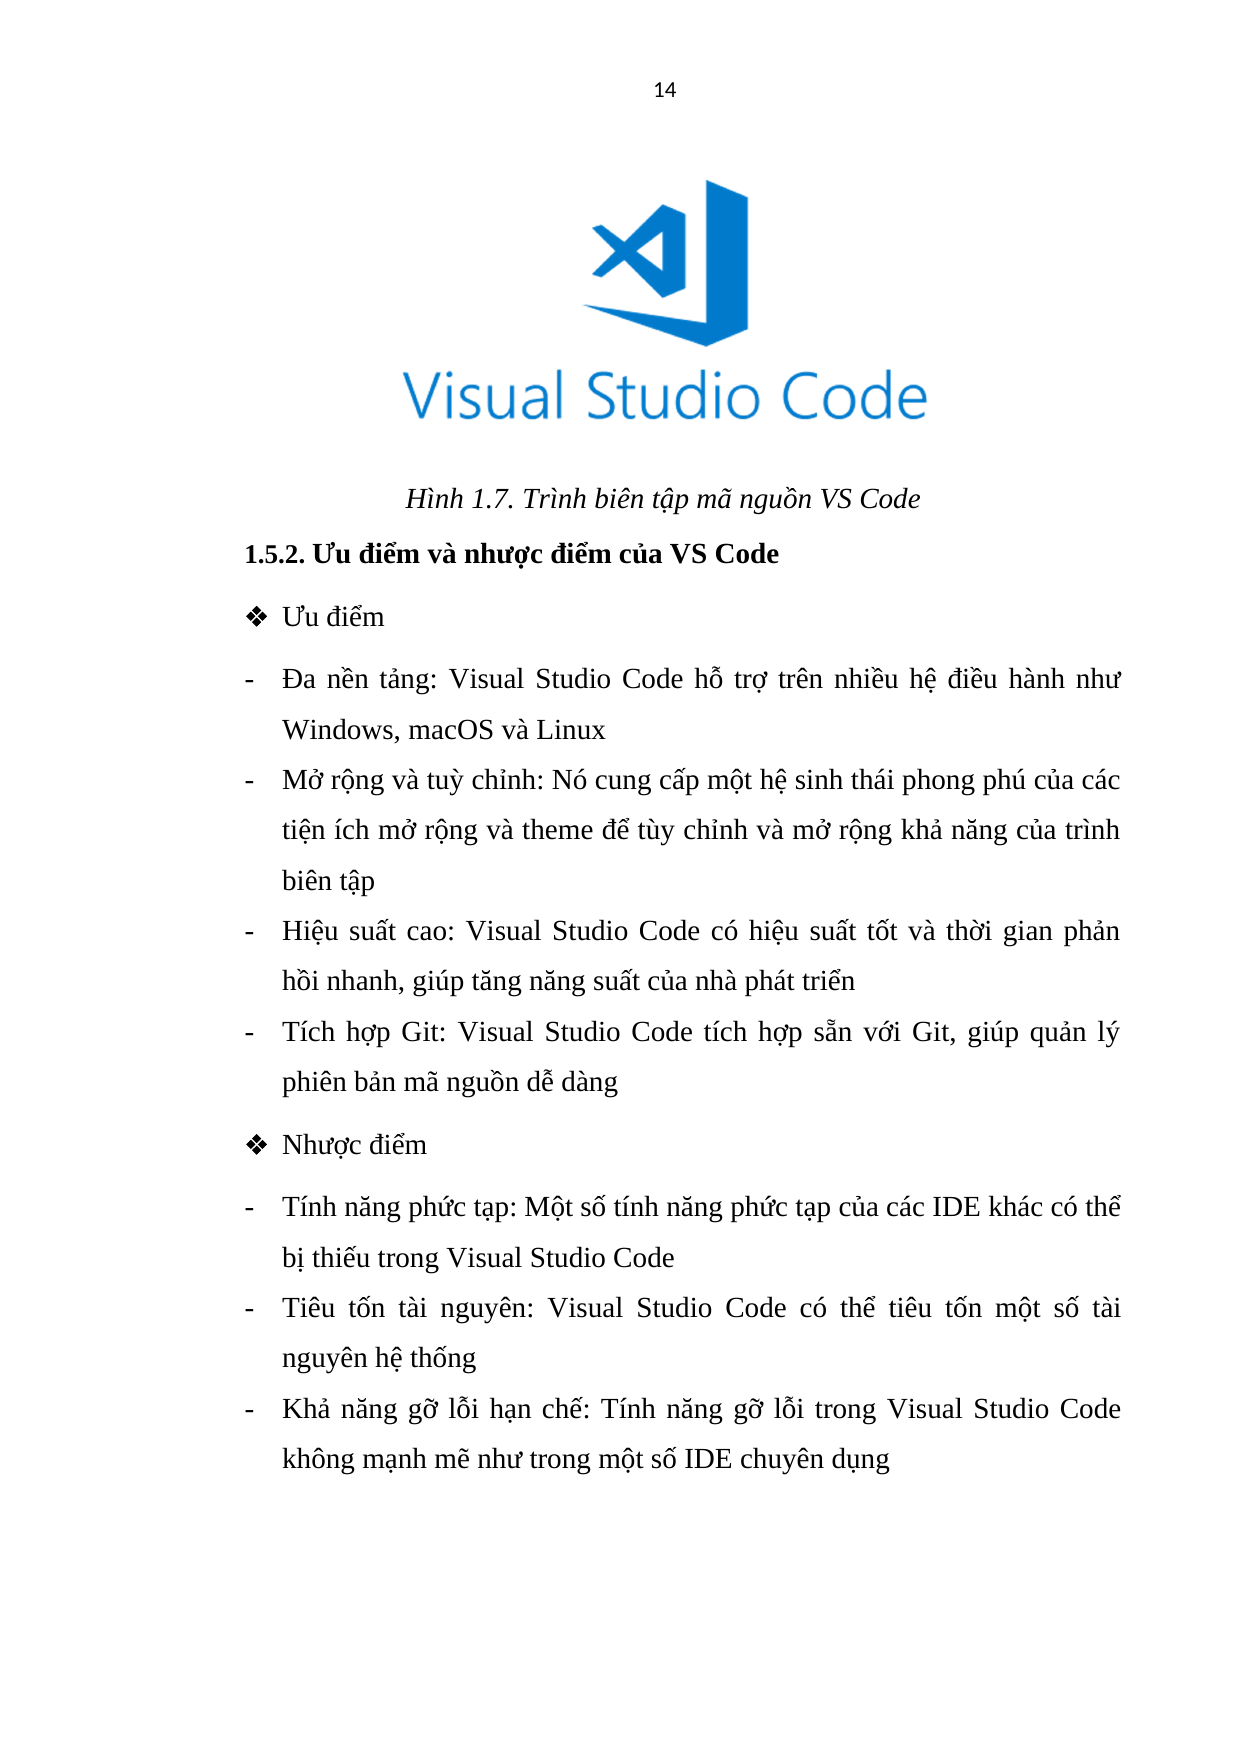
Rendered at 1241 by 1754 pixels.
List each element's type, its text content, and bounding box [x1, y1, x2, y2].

list Tính năng phức tạp: Một số tính năng phức tạp của các IDE khác có thể bị thiếu trong Visual Studio Code [244, 1189, 1122, 1273]
list Tích hợp Git: Visual Studio Code tích hợp sẵn với Git, giúp quản lý phiên bản mã nguồn dễ dàng [244, 1014, 1122, 1097]
list Đa nền tảng: Visual Studio Code hỗ trợ trên nhiều hệ điều hành như Windows, macOS và Linux [244, 661, 1122, 745]
list Nhược điểm [244, 1127, 1122, 1160]
list Hiệu suất cao: Visual Studio Code có hiệu suất tốt và thời gian phản hồi nhanh, giúp tăng năng suất của nhà phát triển [244, 913, 1122, 997]
list Mở rộng và tuỳ chỉnh: Nó cung cấp một hệ sinh thái phong phú của các tiện ích mở rộng và theme để tùy chỉnh và mở rộng khả năng của trình biên tập [244, 762, 1122, 896]
list Khả năng gỡ lỗi hạn chế: Tính năng gỡ lỗi trong Visual Studio Code không mạnh mẽ như trong một số IDE chuyên dụng [244, 1391, 1122, 1475]
list Tiêu tốn tài nguyên: Visual Studio Code có thể tiêu tốn một số tài nguyên hệ thống [244, 1290, 1122, 1374]
list Ưu điểm [244, 599, 1122, 632]
picture [360, 147, 969, 452]
text Hình 1.7. Trình biên tập mã nguồn VS Code [207, 481, 1122, 515]
subtitle Ưu điểm và nhược điểm của VS Code [237, 536, 1122, 569]
